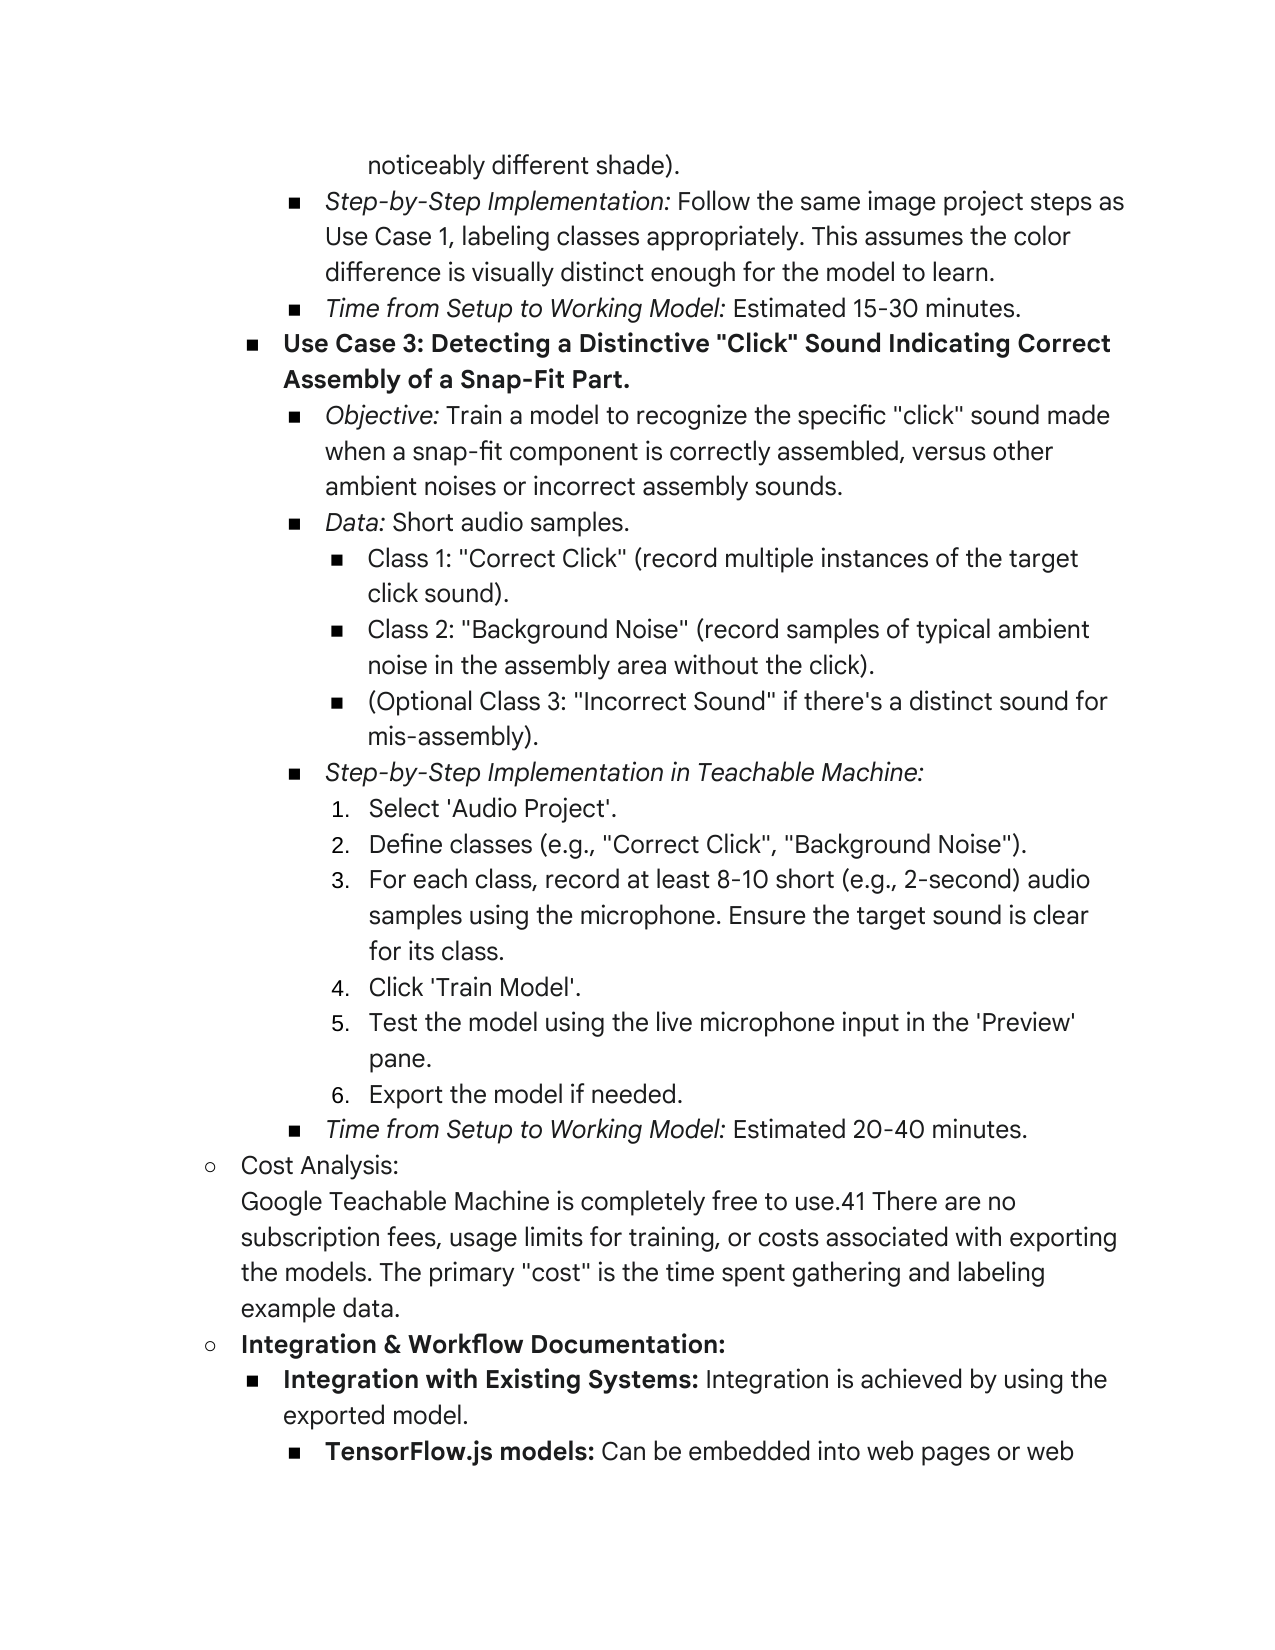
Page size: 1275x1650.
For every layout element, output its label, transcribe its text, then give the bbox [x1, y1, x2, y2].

list Cost Analysis: Google Teachable Machine is completely free to use.41 There are no subscription fees, usage limits for training, or costs associated with exporting the models. The primary "cost" is the time spent gathering and labeling example data. [203, 1150, 1125, 1325]
list Data: Short audio samples. [287, 507, 1125, 539]
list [287, 1436, 1125, 1468]
list Define classes (e.g., "Correct Click", "Background Noise"). [331, 829, 1125, 860]
list Time from Setup to Working Model: Estimated 15-30 minutes. [287, 293, 1125, 324]
list Test the model using the live microphone input in the 'Preview' pane. [331, 1007, 1125, 1074]
list Class 2: "Background Noise" (record samples of typical ambient noise in the assembly area without the click). [330, 614, 1125, 682]
list (Optional Class 3: "Incorrect Sound" if there's a distinct sound for mis-assembly). [330, 686, 1125, 753]
list Export the model if needed. [331, 1079, 1125, 1110]
list Click 'Train Model'. [331, 972, 1125, 1003]
list Use Case 3: Detecting a Distinctive "Click" Sound Indicating Correct Assembly of a Snap-Fit Part. [245, 329, 1125, 396]
list Time from Setup to Working Model: Estimated 20-40 minutes. [287, 1115, 1125, 1146]
list Step-by-Step Implementation: Follow the same image project steps as Use Case 1, labeling classes appropriately. This assumes the color difference is visually distinct enough for the model to learn. [287, 186, 1125, 288]
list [330, 150, 1125, 181]
list Step-by-Step Implementation in Teachable Machine: [287, 757, 1125, 789]
list Integration with Existing Systems: Integration is achieved by using the exported model. [245, 1365, 1125, 1432]
list For each class, record at least 8-10 short (e.g., 2-second) audio samples using the microphone. Ensure the target sound is clear for its class. [331, 864, 1125, 967]
list Objective: Train a model to recognize the specific "click" sound made when a snap-fit component is correctly assembled, versus other ambient noises or incorrect assembly sounds. [287, 400, 1125, 503]
list Integration & Workflow Documentation: [203, 1329, 1125, 1360]
list Select 'Audio Project'. [331, 793, 1125, 824]
list Class 1: "Correct Click" (record multiple instances of the target click sound). [330, 543, 1125, 610]
